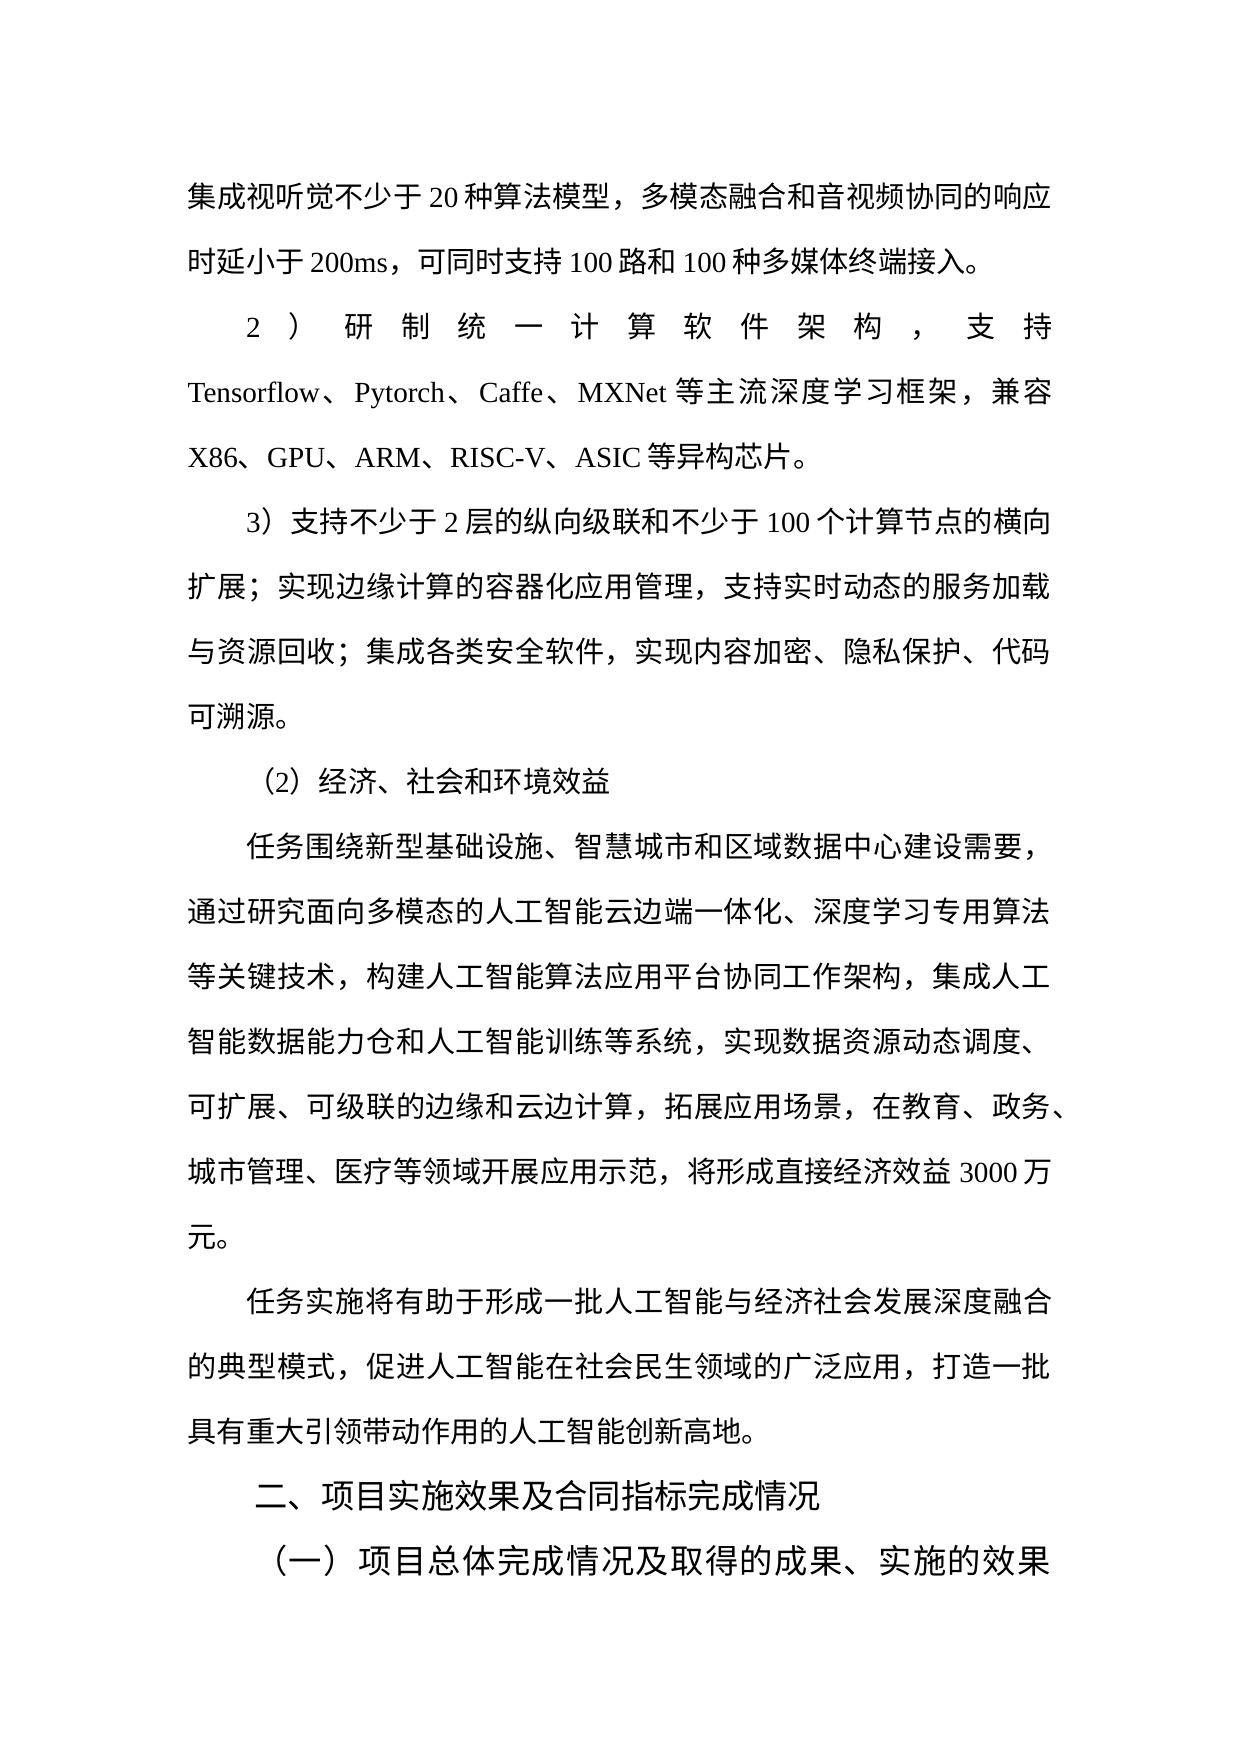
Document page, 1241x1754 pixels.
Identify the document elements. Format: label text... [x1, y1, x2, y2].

text 2）研制统一计算软件架构，支持Tensorflow、Pytorch、Caffe、MXNet等主流深度学习框架，兼容X86、GPU、ARM、RISC-V、ASIC等异构芯片。 [187, 292, 1053, 487]
text 3）支持不少于2层的纵向级联和不少于100个计算节点的横向扩展；实现边缘计算的容器化应用管理，支持实时动态的服务加载与资源回收；集成各类安全软件，实现内容加密、隐私保护、代码可溯源。 [187, 487, 1053, 747]
text 任务围绕新型基础设施、智慧城市和区域数据中心建设需要，通过研究面向多模态的人工智能云边端一体化、深度学习专用算法等关键技术，构建人工智能算法应用平台协同工作架构，集成人工智能数据能力仓和人工智能训练等系统，实现数据资源动态调度、可扩展、可级联的边缘和云边计算，拓展应用场景，在教育、政务、城市管理、医疗等领域开展应用示范，将形成直接经济效益3000万元。 [187, 812, 1053, 1267]
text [187, 1527, 1053, 1585]
text 二、项目实施效果及合同指标完成情况 [187, 1462, 1053, 1527]
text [187, 162, 1053, 292]
text 任务实施将有助于形成一批人工智能与经济社会发展深度融合的典型模式，促进人工智能在社会民生领域的广泛应用，打造一批具有重大引领带动作用的人工智能创新高地。 [187, 1267, 1053, 1462]
text （2）经济、社会和环境效益 [187, 747, 1053, 812]
